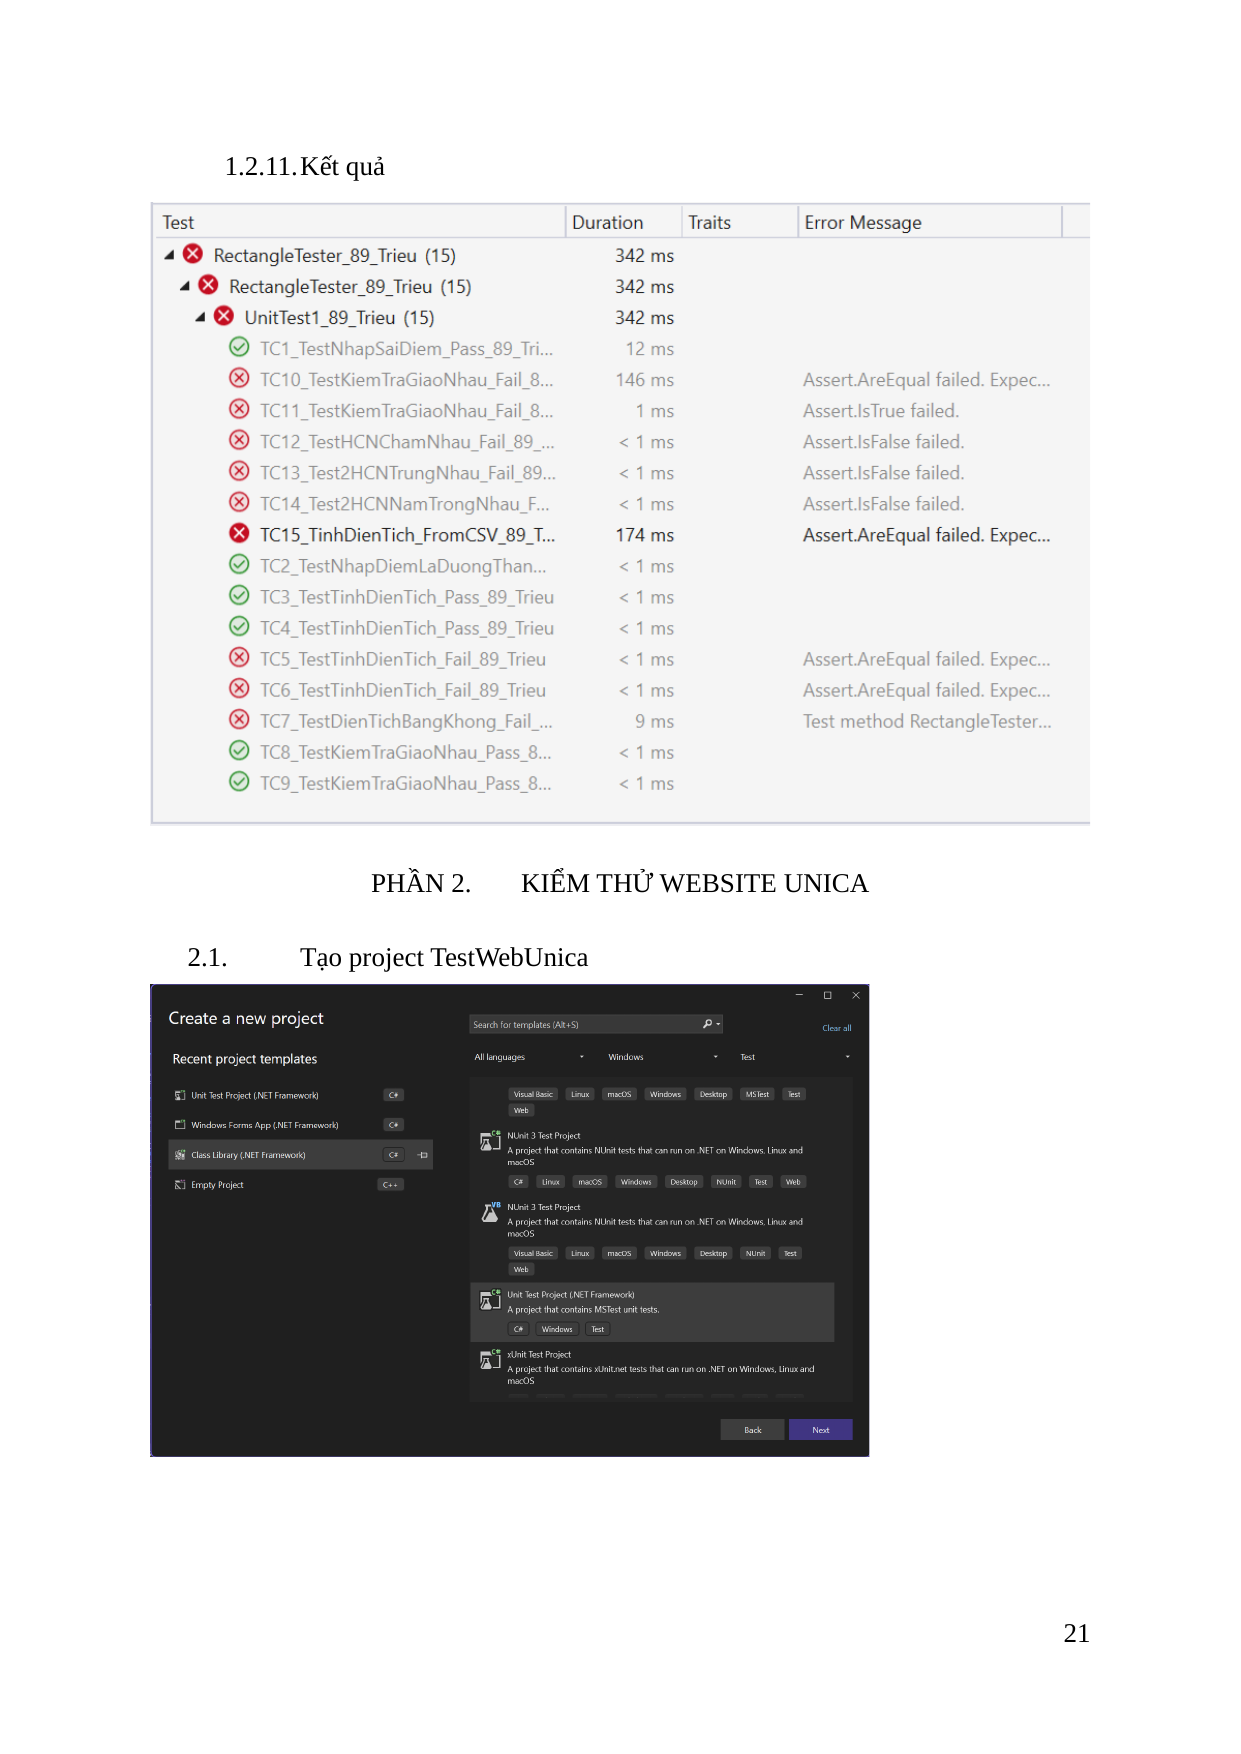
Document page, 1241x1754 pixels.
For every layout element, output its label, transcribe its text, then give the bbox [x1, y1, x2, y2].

subtitle Kết quả [224, 150, 1090, 181]
subtitle KIỂM THỬ WEBSITE UNICA [150, 867, 1090, 899]
picture [150, 202, 1091, 826]
picture [150, 984, 870, 1457]
subtitle Tạo project TestWebUnica [187, 941, 1090, 972]
